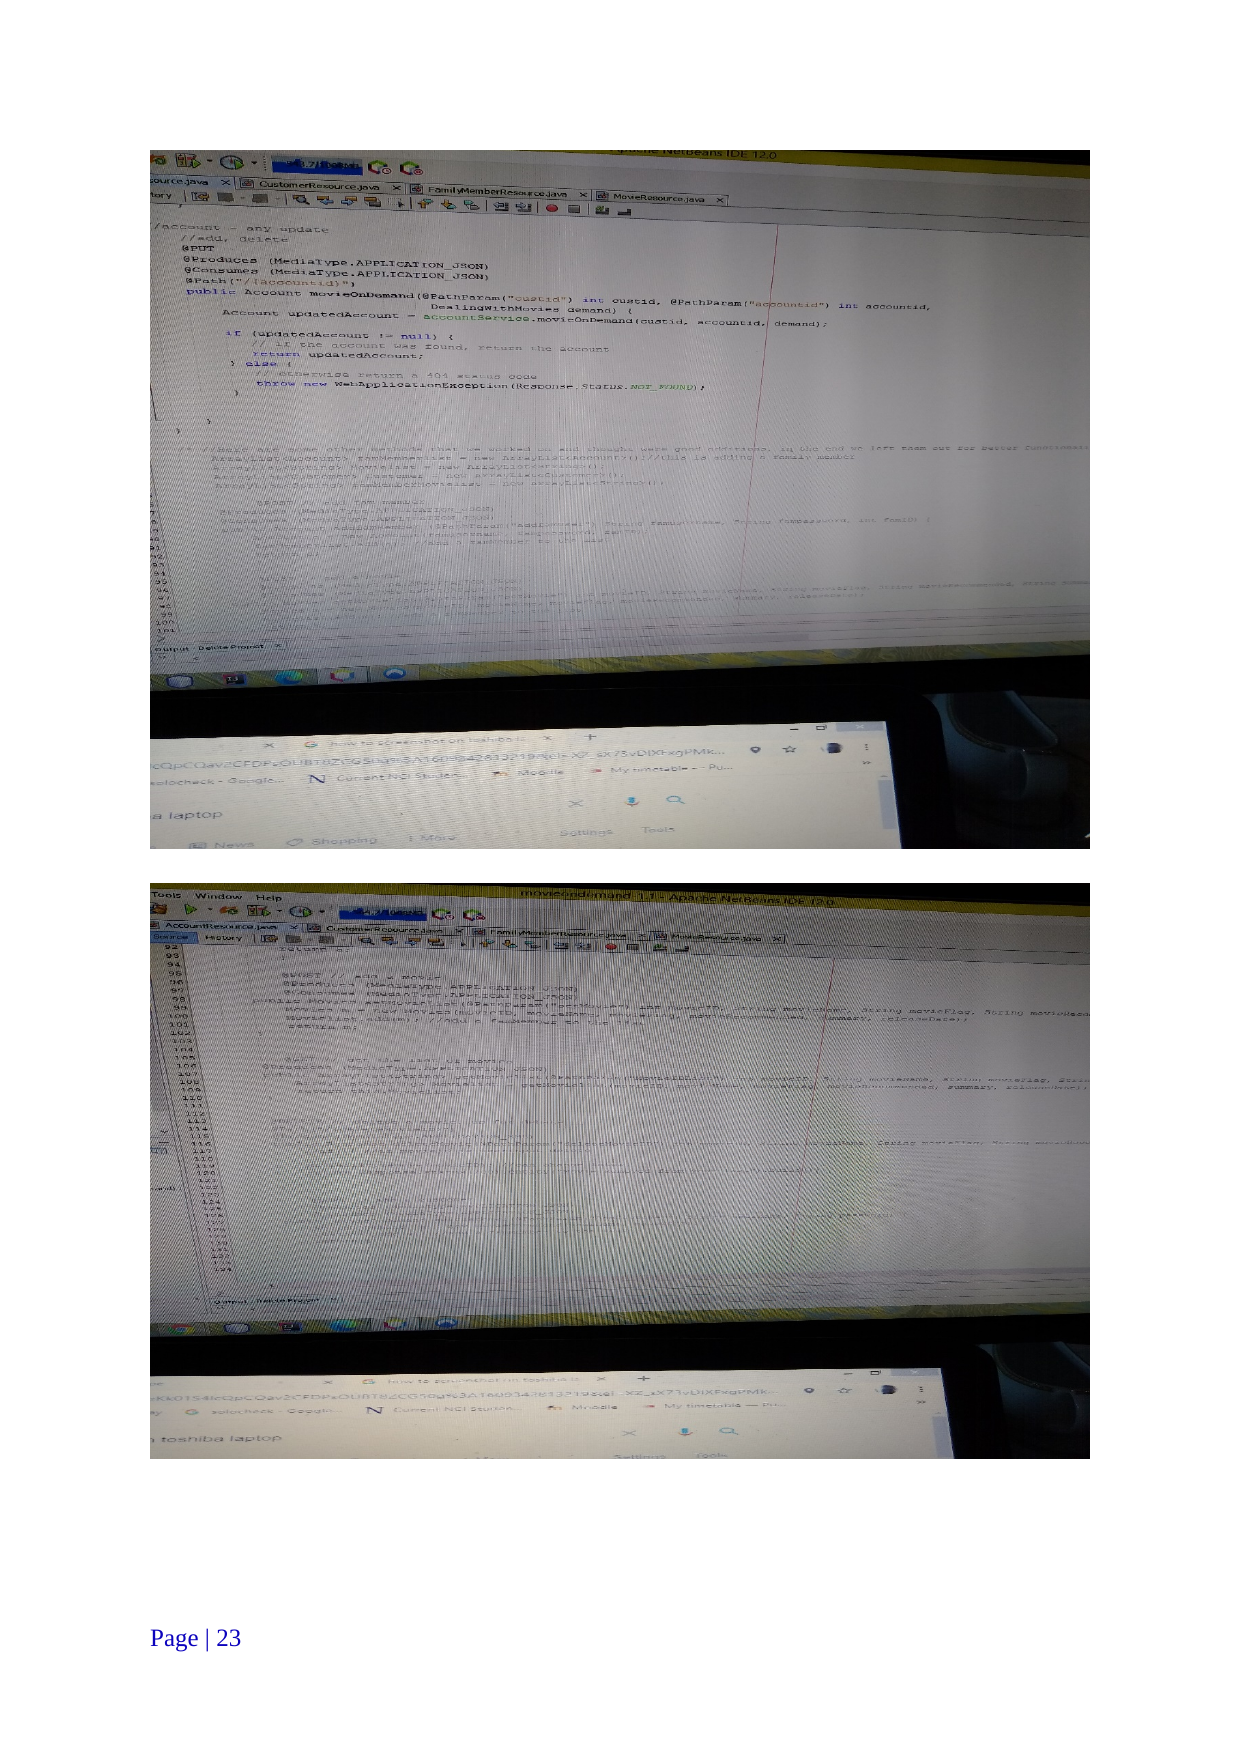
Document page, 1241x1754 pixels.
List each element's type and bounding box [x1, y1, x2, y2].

picture [150, 883, 1090, 1459]
picture [150, 150, 1090, 849]
